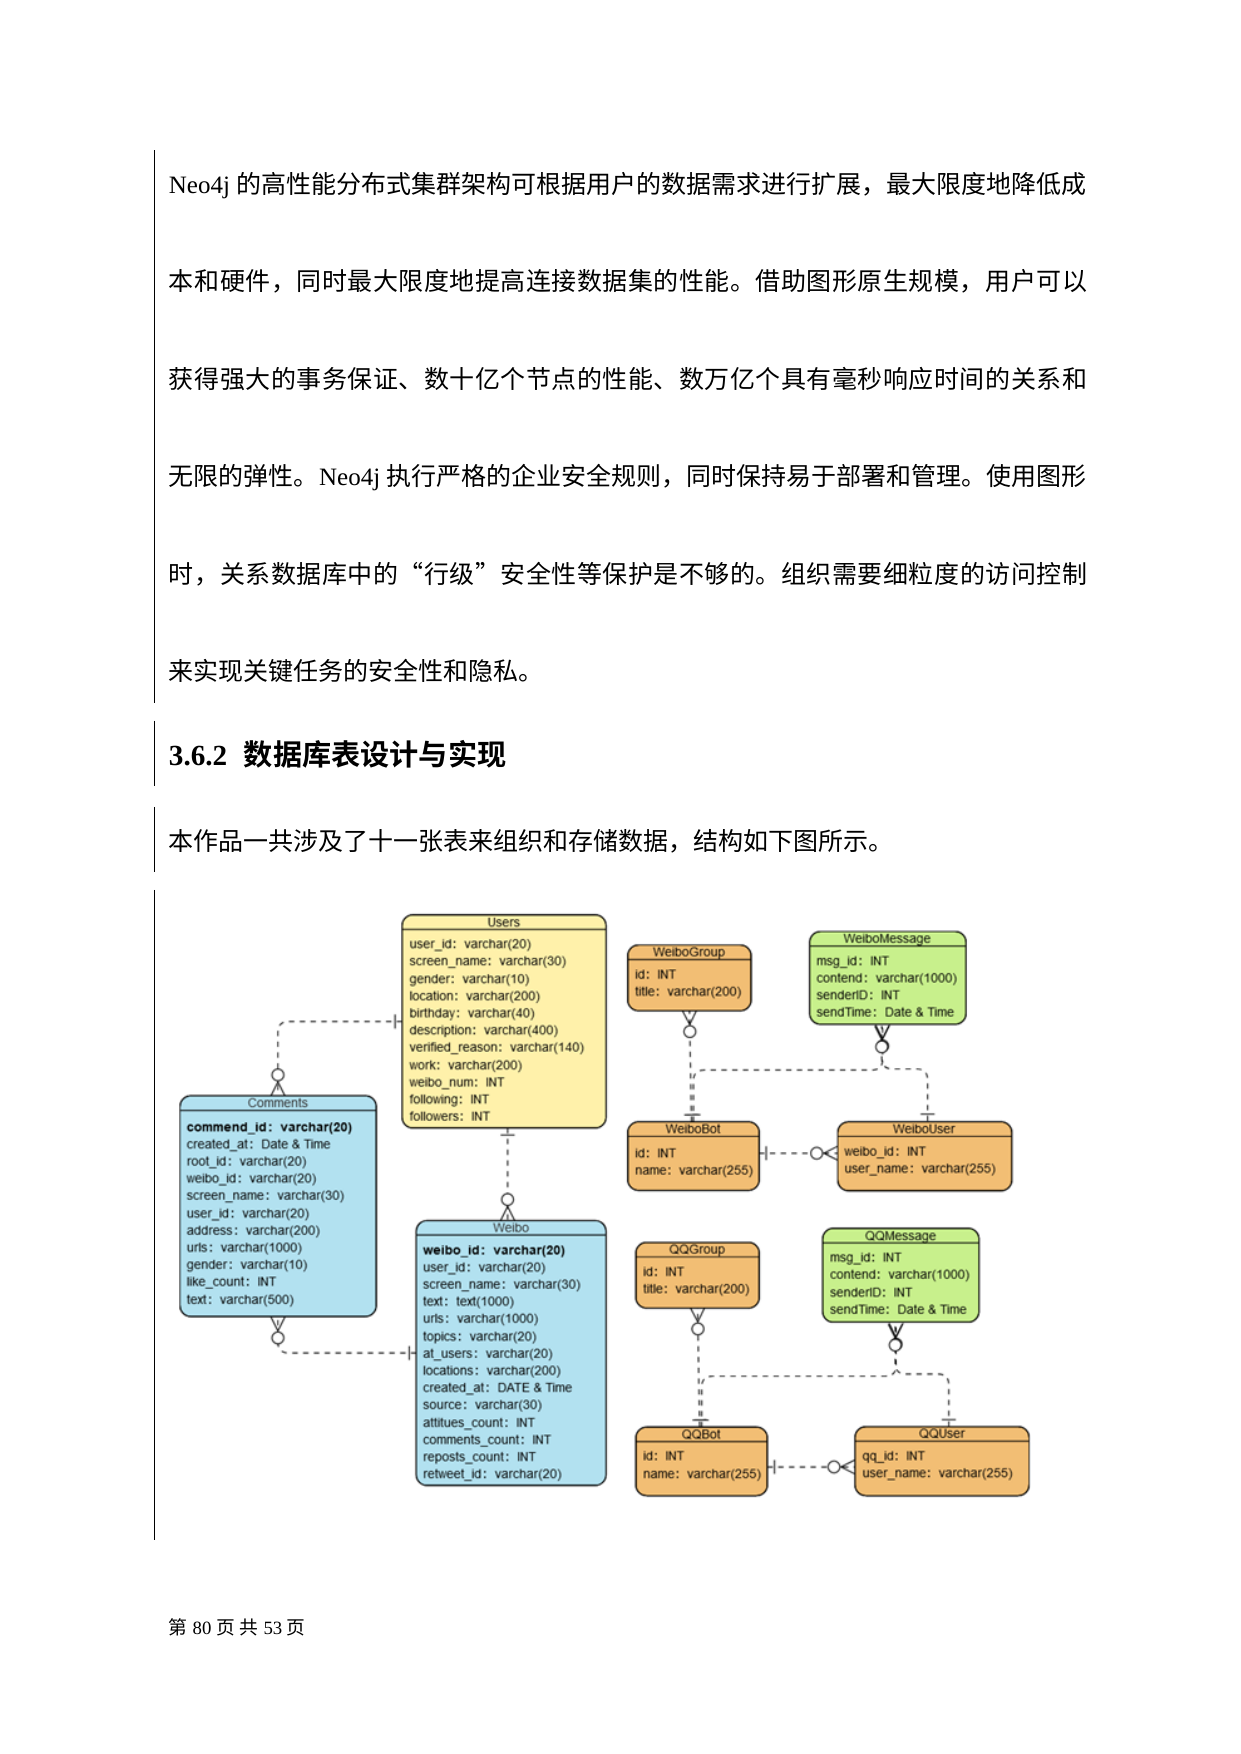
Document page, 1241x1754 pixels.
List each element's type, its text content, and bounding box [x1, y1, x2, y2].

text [169, 150, 1087, 702]
picture [168, 890, 1035, 1516]
text 本作品一共涉及了十一张表来组织和存储数据，结构如下图所示。 [169, 807, 1087, 872]
subtitle 数据库表设计与实现 [169, 721, 1087, 786]
